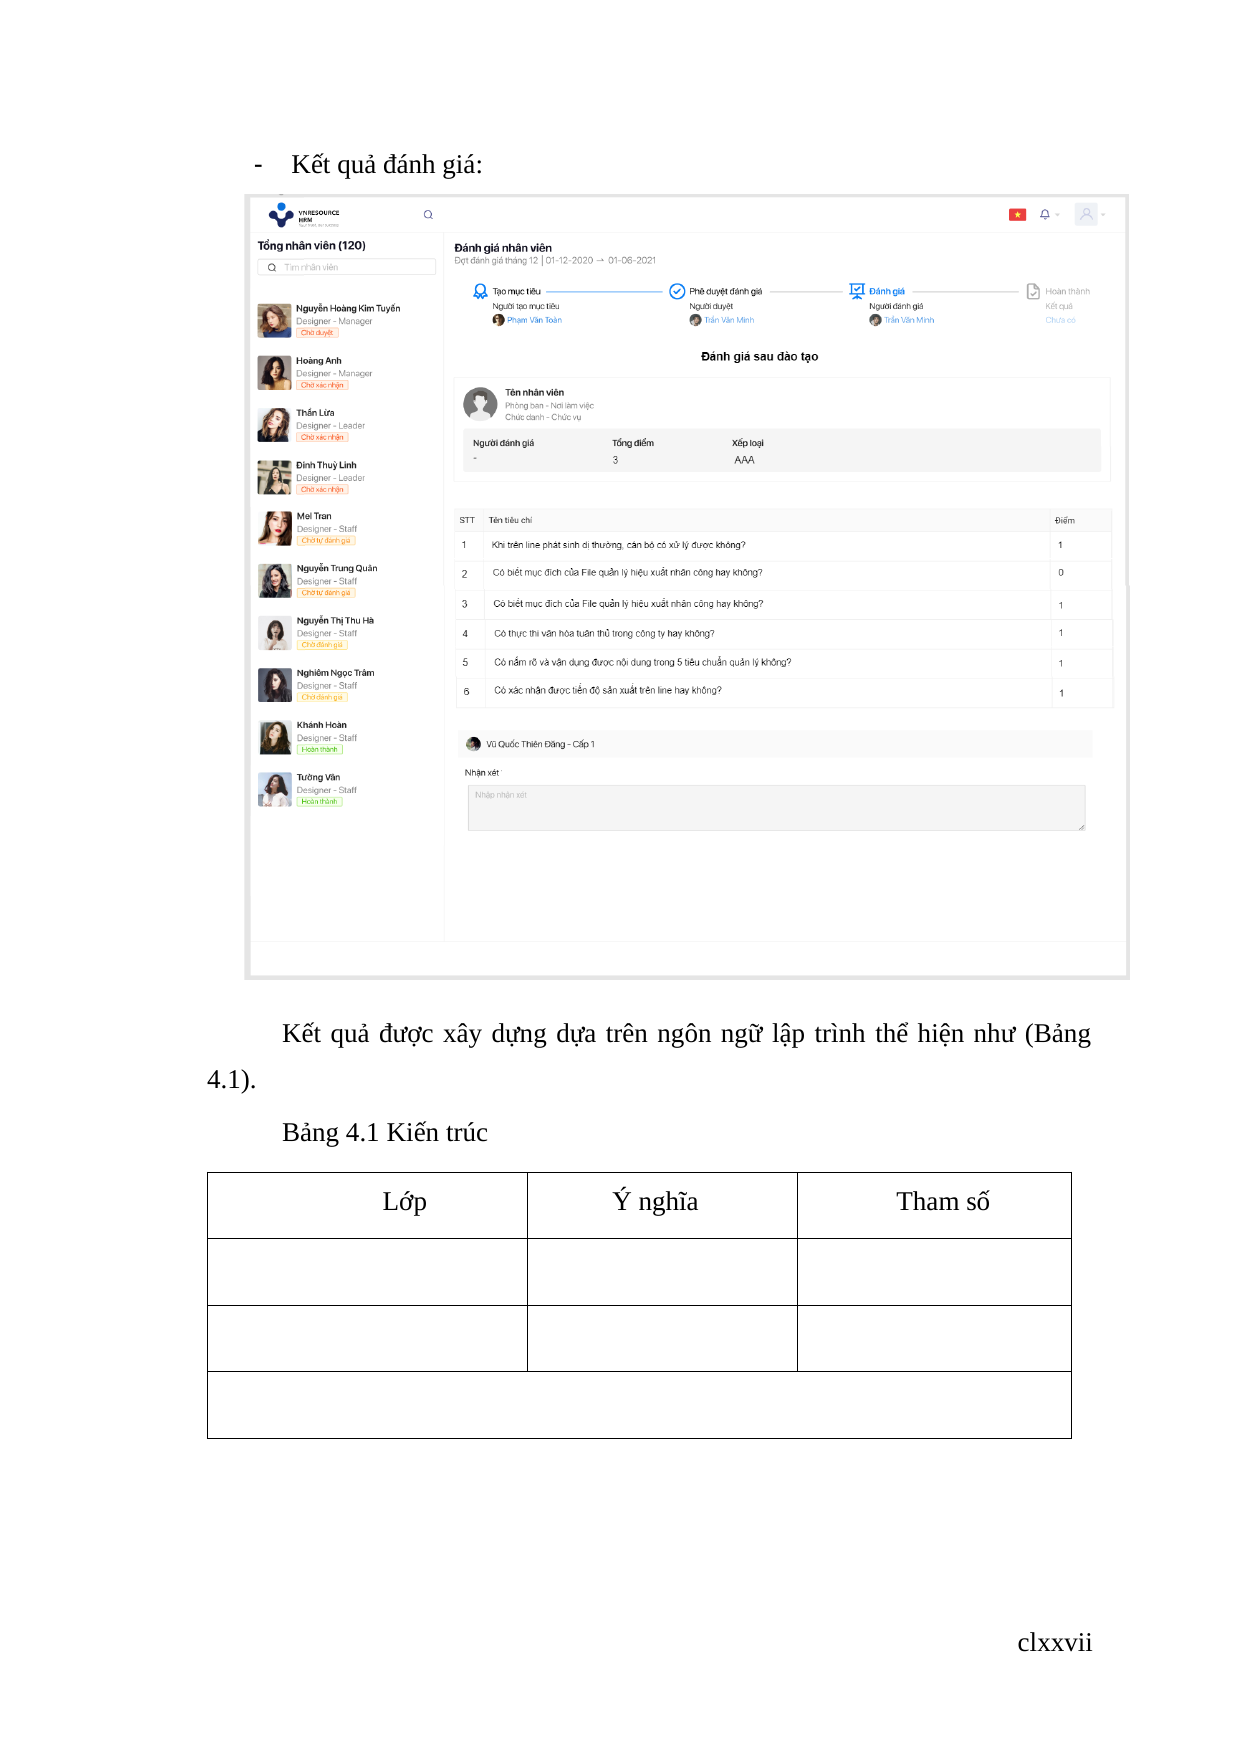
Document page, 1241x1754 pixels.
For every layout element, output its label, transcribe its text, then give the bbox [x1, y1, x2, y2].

table_cell [798, 1239, 1071, 1304]
table_header Ý nghĩa [528, 1173, 797, 1238]
picture [244, 194, 1130, 989]
table_cell [798, 1306, 1071, 1371]
table_cell [208, 1372, 1071, 1437]
text Bảng 4.1 Kiến trúc [207, 1117, 1092, 1148]
table_cell [208, 1239, 527, 1304]
table_cell [208, 1306, 527, 1371]
list Kết quả đánh giá: [254, 148, 1092, 179]
table_header Lớp [208, 1173, 527, 1238]
table_cell [528, 1239, 797, 1304]
table_header Tham số [798, 1173, 1071, 1238]
text Kết quả được xây dựng dựa trên ngôn ngữ lập trình thể hiện như (Bảng 4.1). [207, 1017, 1092, 1095]
table_cell [528, 1306, 797, 1371]
